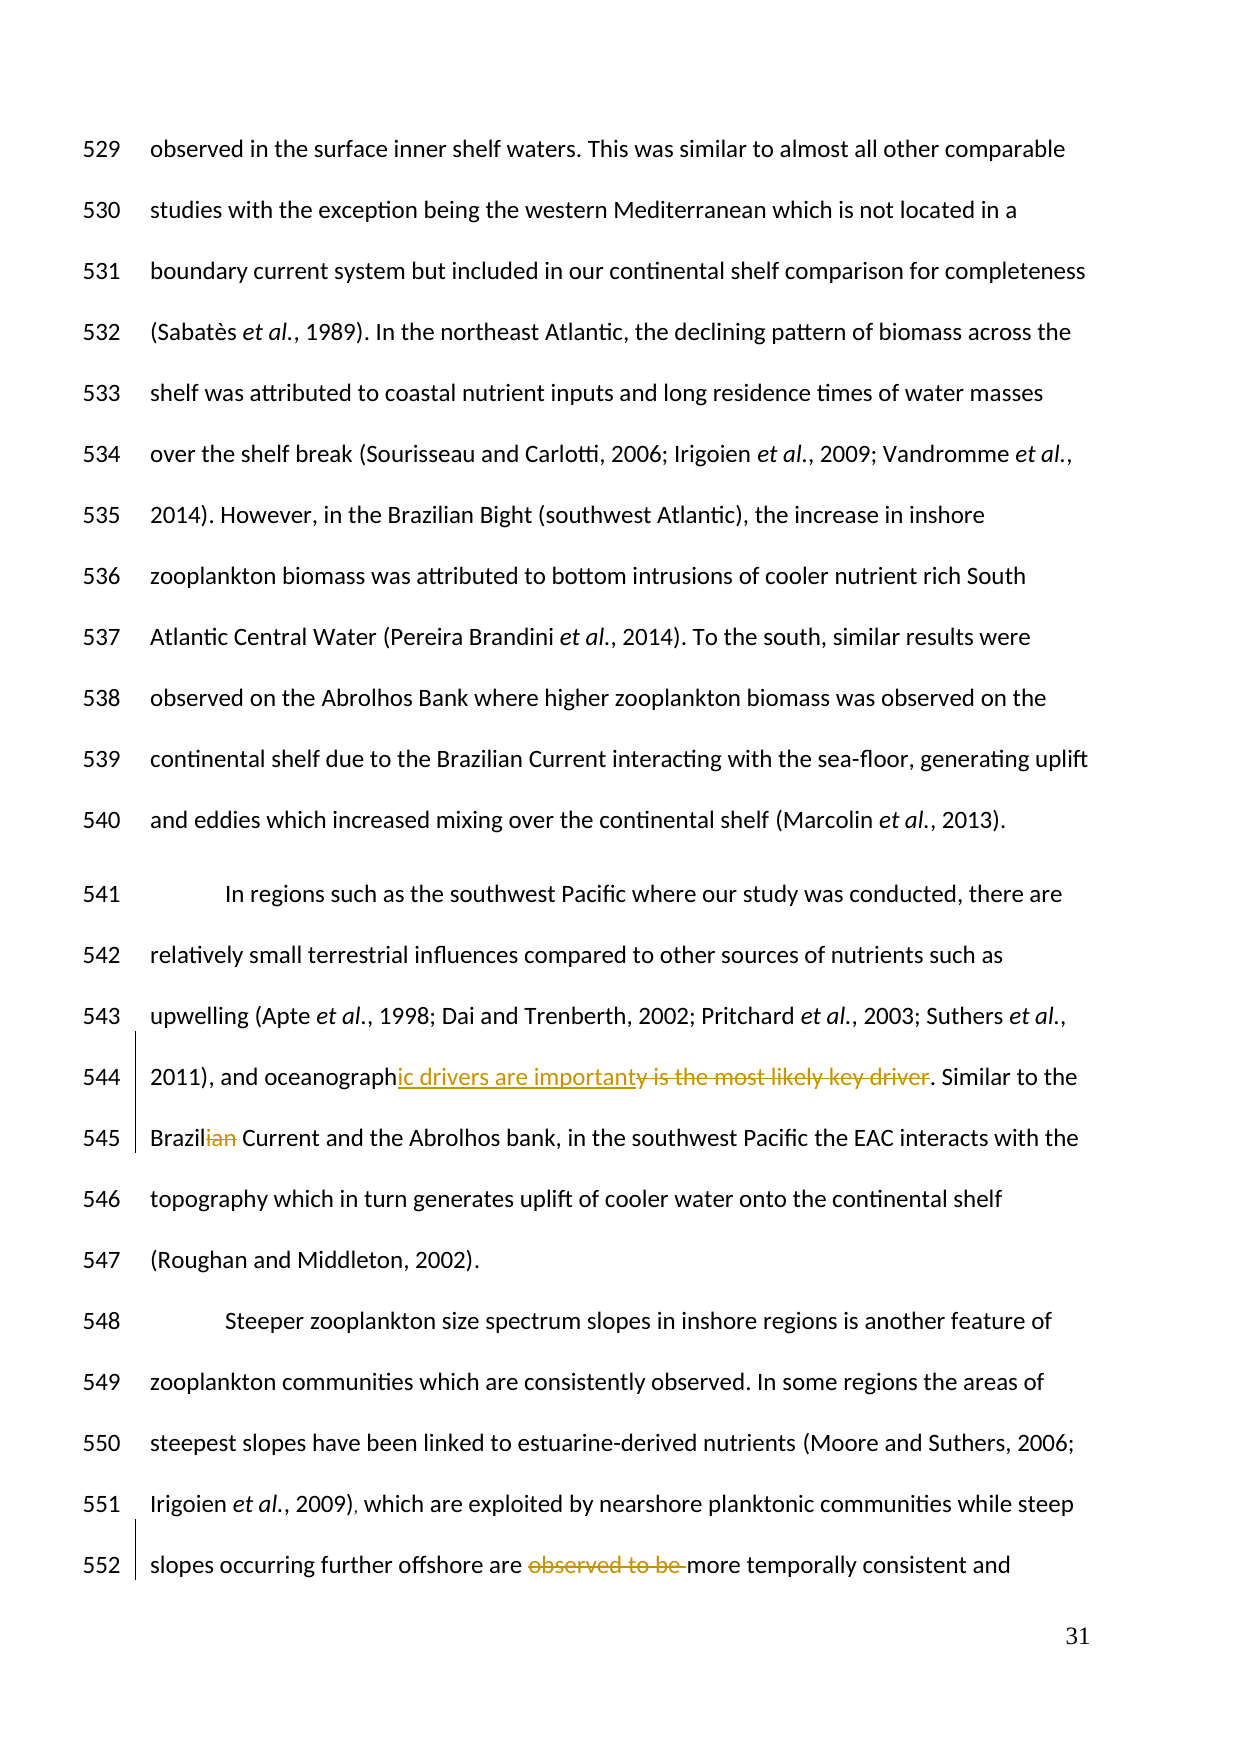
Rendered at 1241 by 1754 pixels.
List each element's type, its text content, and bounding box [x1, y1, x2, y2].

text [150, 1305, 1090, 1580]
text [150, 133, 1090, 835]
text In regions such as the southwest Pacific where our study was conducted, there are relatively small terrestrial influences compared to other sources of nutrients such as upwelling (Apte et al., 1998; Dai and Trenberth, 2002; Pritchard et al., 2003; Suthers et al., 2011), and oceanograph. Similar to the Brazil Current and the Abrolhos bank, in the southwest Pacific the EAC interacts with the topography which in turn generates uplift of cooler water onto the continental shelf (Roughan and Middleton, 2002). [150, 878, 1090, 1275]
